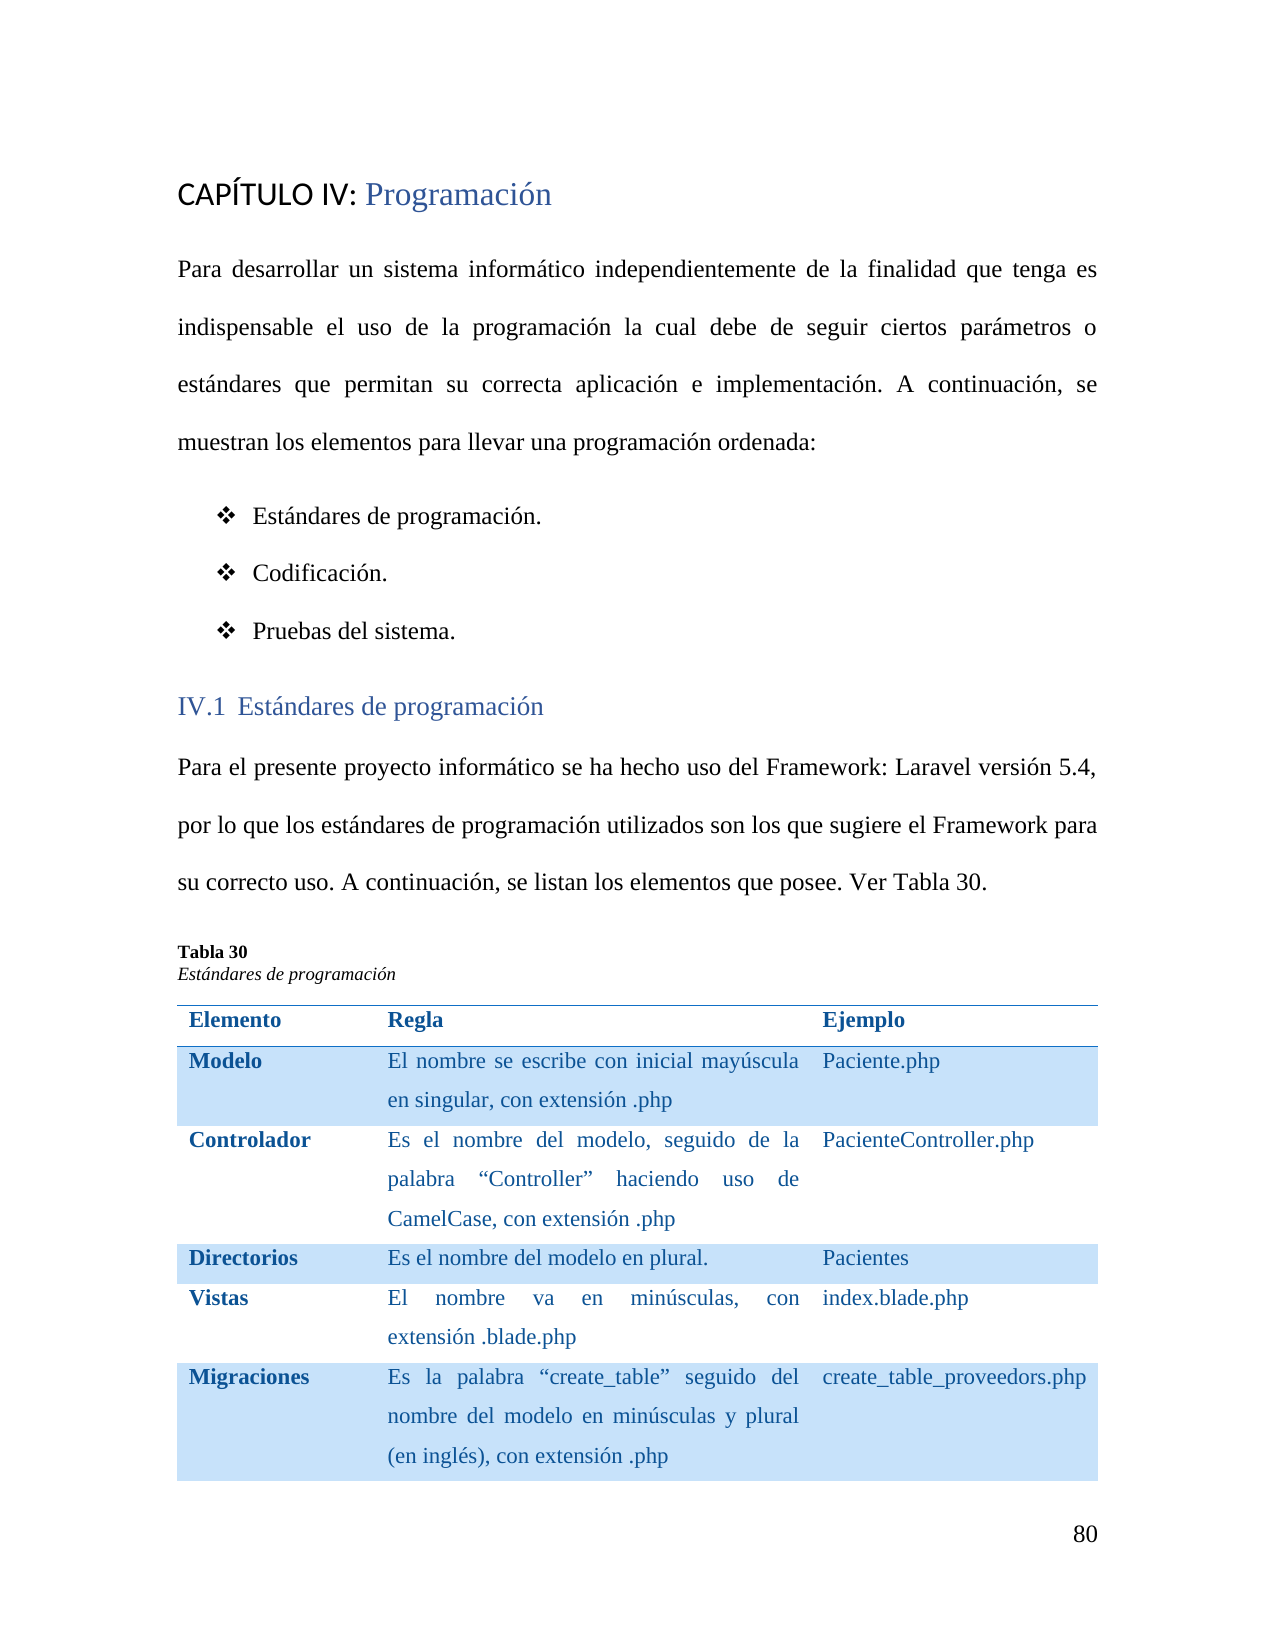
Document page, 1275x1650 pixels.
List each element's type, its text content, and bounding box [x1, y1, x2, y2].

table_cell create_table_proveedors.php [811, 1363, 1098, 1481]
subtitle Estándares de programación [177, 690, 1098, 721]
table_cell Pacientes [811, 1244, 1098, 1284]
table_cell Directorios [177, 1244, 376, 1284]
list Pruebas del sistema. [215, 616, 1098, 644]
table_cell PacienteController.php [811, 1126, 1098, 1244]
text Tabla 30 Estándares de programación [177, 941, 1098, 984]
table_cell El nombre se escribe con inicial mayúscula en singular, con extensión .php [376, 1047, 811, 1126]
table_cell El nombre va en minúsculas, con extensión .blade.php [376, 1284, 811, 1363]
table_cell Migraciones [177, 1363, 376, 1481]
list Estándares de programación. [215, 501, 1098, 529]
table_header Elemento [177, 1006, 376, 1046]
table_cell Controlador [177, 1126, 376, 1244]
table_cell Vistas [177, 1284, 376, 1363]
table_header Ejemplo [811, 1006, 1098, 1046]
table_cell Es el nombre del modelo en plural. [376, 1244, 811, 1284]
text Para el presente proyecto informático se ha hecho uso del Framework: Laravel versión 5.4, por lo que los estándares de programación utilizados son los que sugiere el Framework para su correcto uso. A continuación, se listan los elementos que posee. Ver Tabla 30. [177, 752, 1098, 896]
table_cell Modelo [177, 1047, 376, 1126]
subtitle Programación [177, 173, 1098, 213]
table_cell index.blade.php [811, 1284, 1098, 1363]
table_cell Es la palabra “create_table” seguido del nombre del modelo en minúsculas y plural (en inglés), con extensión .php [376, 1363, 811, 1481]
text Para desarrollar un sistema informático independientemente de la finalidad que tenga es indispensable el uso de la programación la cual debe de seguir ciertos parámetros o estándares que permitan su correcta aplicación e implementación. A continuación, se muestran los elementos para llevar una programación ordenada: [177, 254, 1098, 455]
table_cell Paciente.php [811, 1047, 1098, 1126]
table_header Regla [376, 1006, 811, 1046]
table_cell Es el nombre del modelo, seguido de la palabra “Controller” haciendo uso de CamelCase, con extensión .php [376, 1126, 811, 1244]
list Codificación. [215, 558, 1098, 587]
